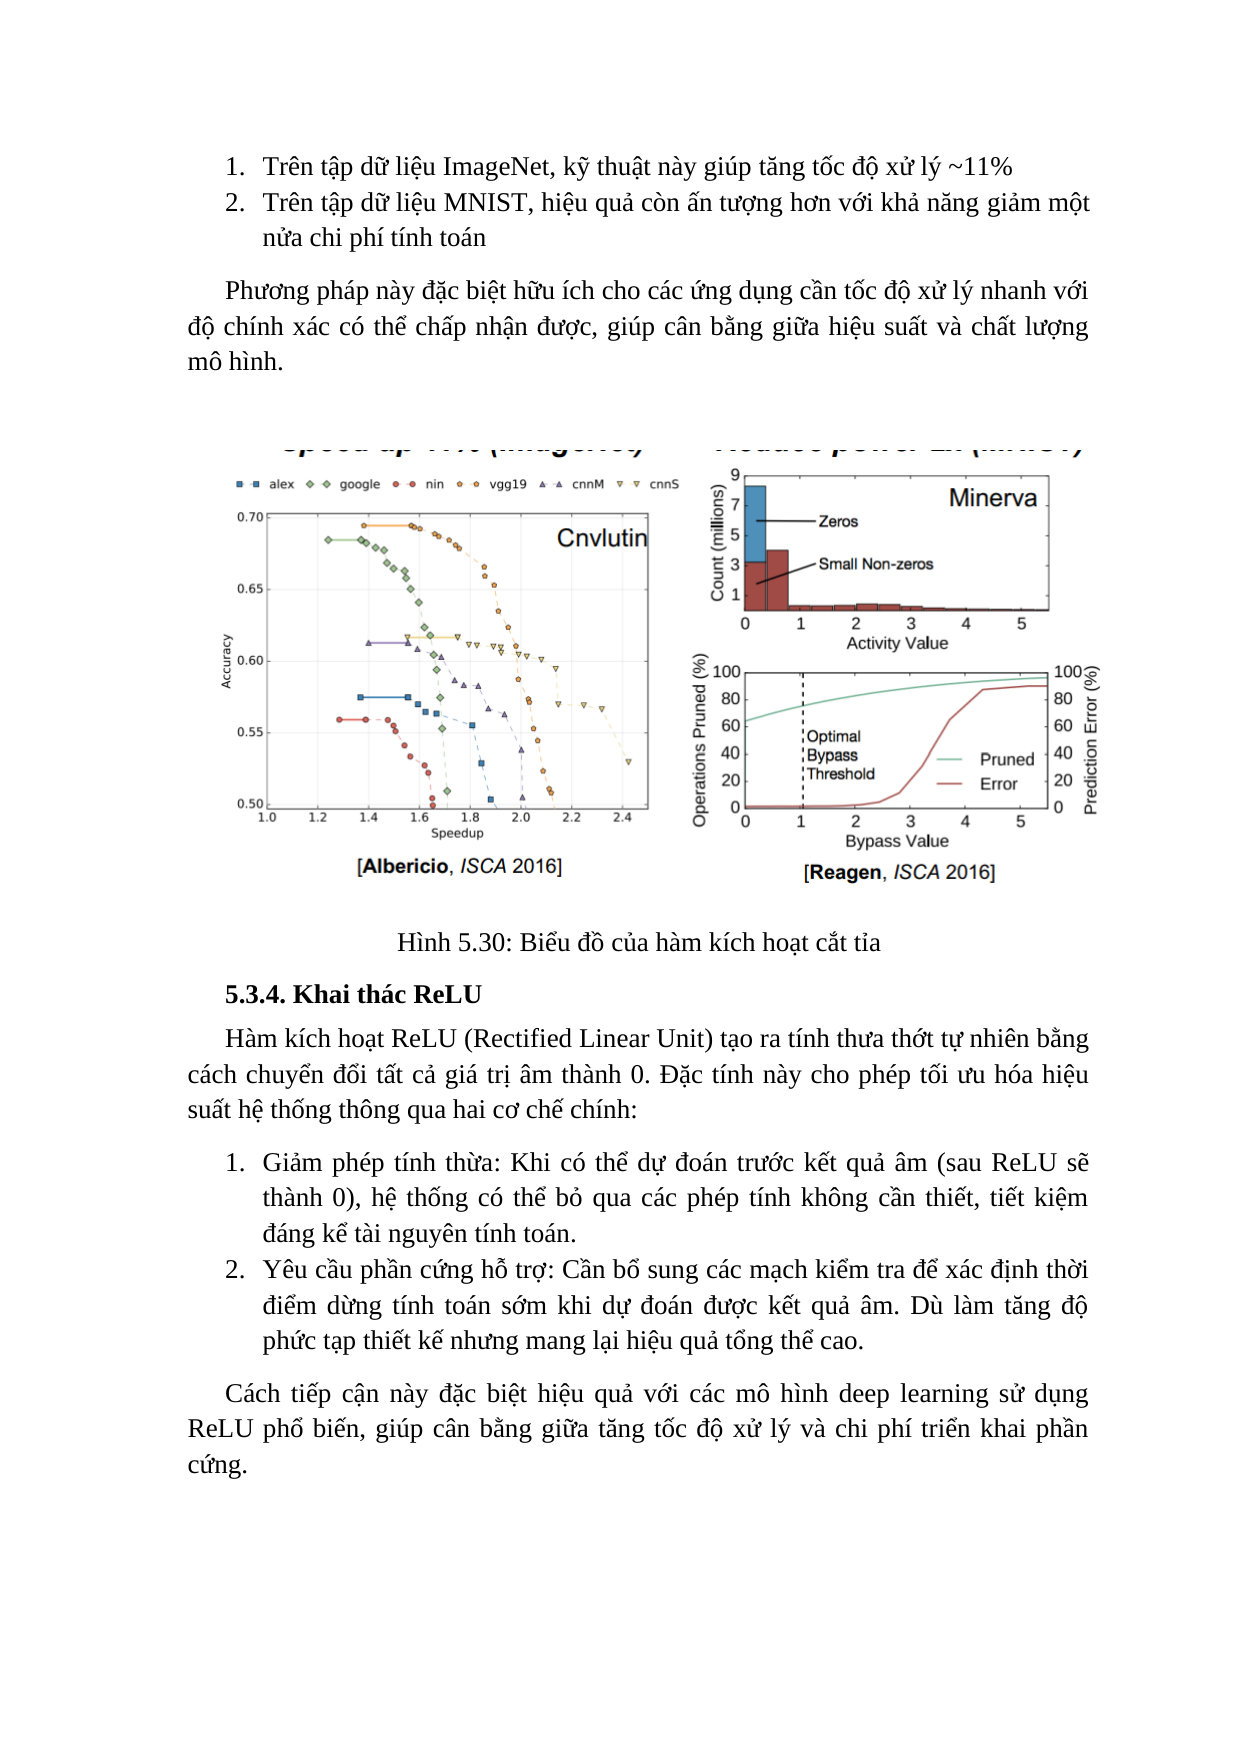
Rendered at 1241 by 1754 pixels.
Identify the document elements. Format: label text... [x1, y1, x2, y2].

subtitle 5.3.4. Khai thác ReLU [225, 978, 1090, 1009]
list Trên tập dữ liệu ImageNet, kỹ thuật này giúp tăng tốc độ xử lý ~11% [225, 150, 1090, 181]
list Giảm phép tính thừa: Khi có thể dự đoán trước kết quả âm (sau ReLU sẽ thành 0), hệ thống có thể bỏ qua các phép tính không cần thiết, tiết kiệm đáng kể tài nguyên tính toán. [225, 1146, 1090, 1248]
list Yêu cầu phần cứng hỗ trợ: Cần bổ sung các mạch kiểm tra để xác định thời điểm dừng tính toán sớm khi dự đoán được kết quả âm. Dù làm tăng độ phức tạp thiết kế nhưng mang lại hiệu quả tổng thể cao. [225, 1253, 1090, 1356]
picture [187, 450, 1128, 905]
text Hàm kích hoạt ReLU (Rectified Linear Unit) tạo ra tính thưa thớt tự nhiên bằng cách chuyển đổi tất cả giá trị âm thành 0. Đặc tính này cho phép tối ưu hóa hiệu suất hệ thống thông qua hai cơ chế chính: [187, 1022, 1090, 1124]
list Trên tập dữ liệu MNIST, hiệu quả còn ấn tượng hơn với khả năng giảm một nửa chi phí tính toán [225, 186, 1090, 253]
text Phương pháp này đặc biệt hữu ích cho các ứng dụng cần tốc độ xử lý nhanh với độ chính xác có thể chấp nhận được, giúp cân bằng giữa hiệu suất và chất lượng mô hình. [187, 274, 1090, 376]
text Cách tiếp cận này đặc biệt hiệu quả với các mô hình deep learning sử dụng ReLU phổ biến, giúp cân bằng giữa tăng tốc độ xử lý và chi phí triển khai phần cứng. [187, 1377, 1090, 1479]
